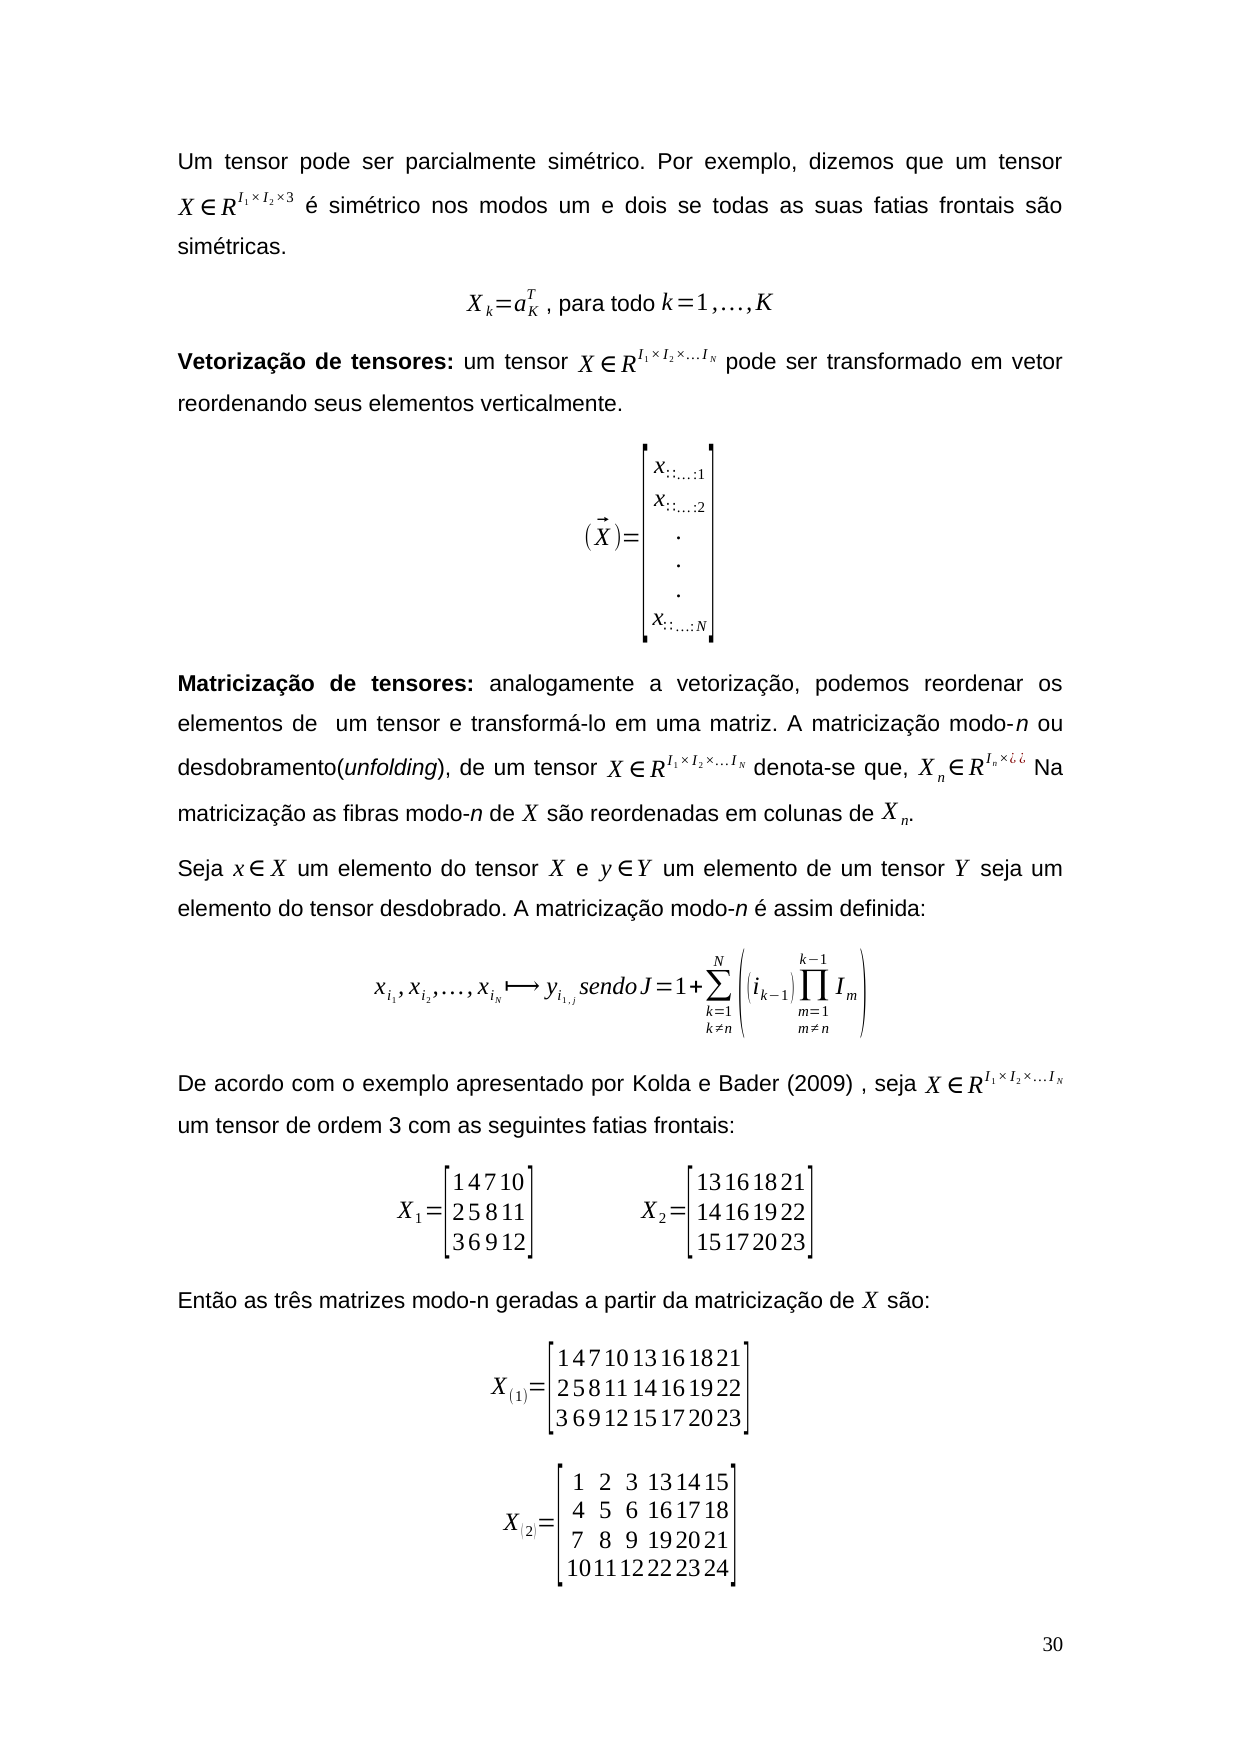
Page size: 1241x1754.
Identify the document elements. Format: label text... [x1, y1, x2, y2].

table_header [591, 1164, 864, 1287]
text Matricização de tensores: analogamente a vetorização, podemos reordenar os elementos de um tensor e transformá-lo em uma matriz. A matricização modo-n ou desdobramento(unfolding), de um tensor denota-se que, Na matricização as fibras modo-n de são reordenadas em colunas de . [177, 670, 1063, 829]
text , para todo [177, 285, 1063, 320]
text Seja um elemento do tensor e um elemento de um tensor seja um elemento do tensor desdobrado. A matricização modo-n é assim definida: [177, 855, 1063, 922]
text De acordo com o exemplo apresentado por Kolda e Bader (2009) , seja um tensor de ordem 3 com as seguintes fatias frontais: [177, 1067, 1063, 1138]
text Então as três matrizes modo-n geradas a partir da matricização de são: [177, 1287, 1063, 1314]
text Vetorização de tensores: um tensor pode ser transformado em vetor reordenando seus elementos verticalmente. [177, 346, 1063, 417]
table_header [340, 1164, 591, 1287]
text Um tensor pode ser parcialmente simétrico. Por exemplo, dizemos que um tensor é simétrico nos modos um e dois se todas as suas fatias frontais são simétricas. [177, 148, 1063, 259]
